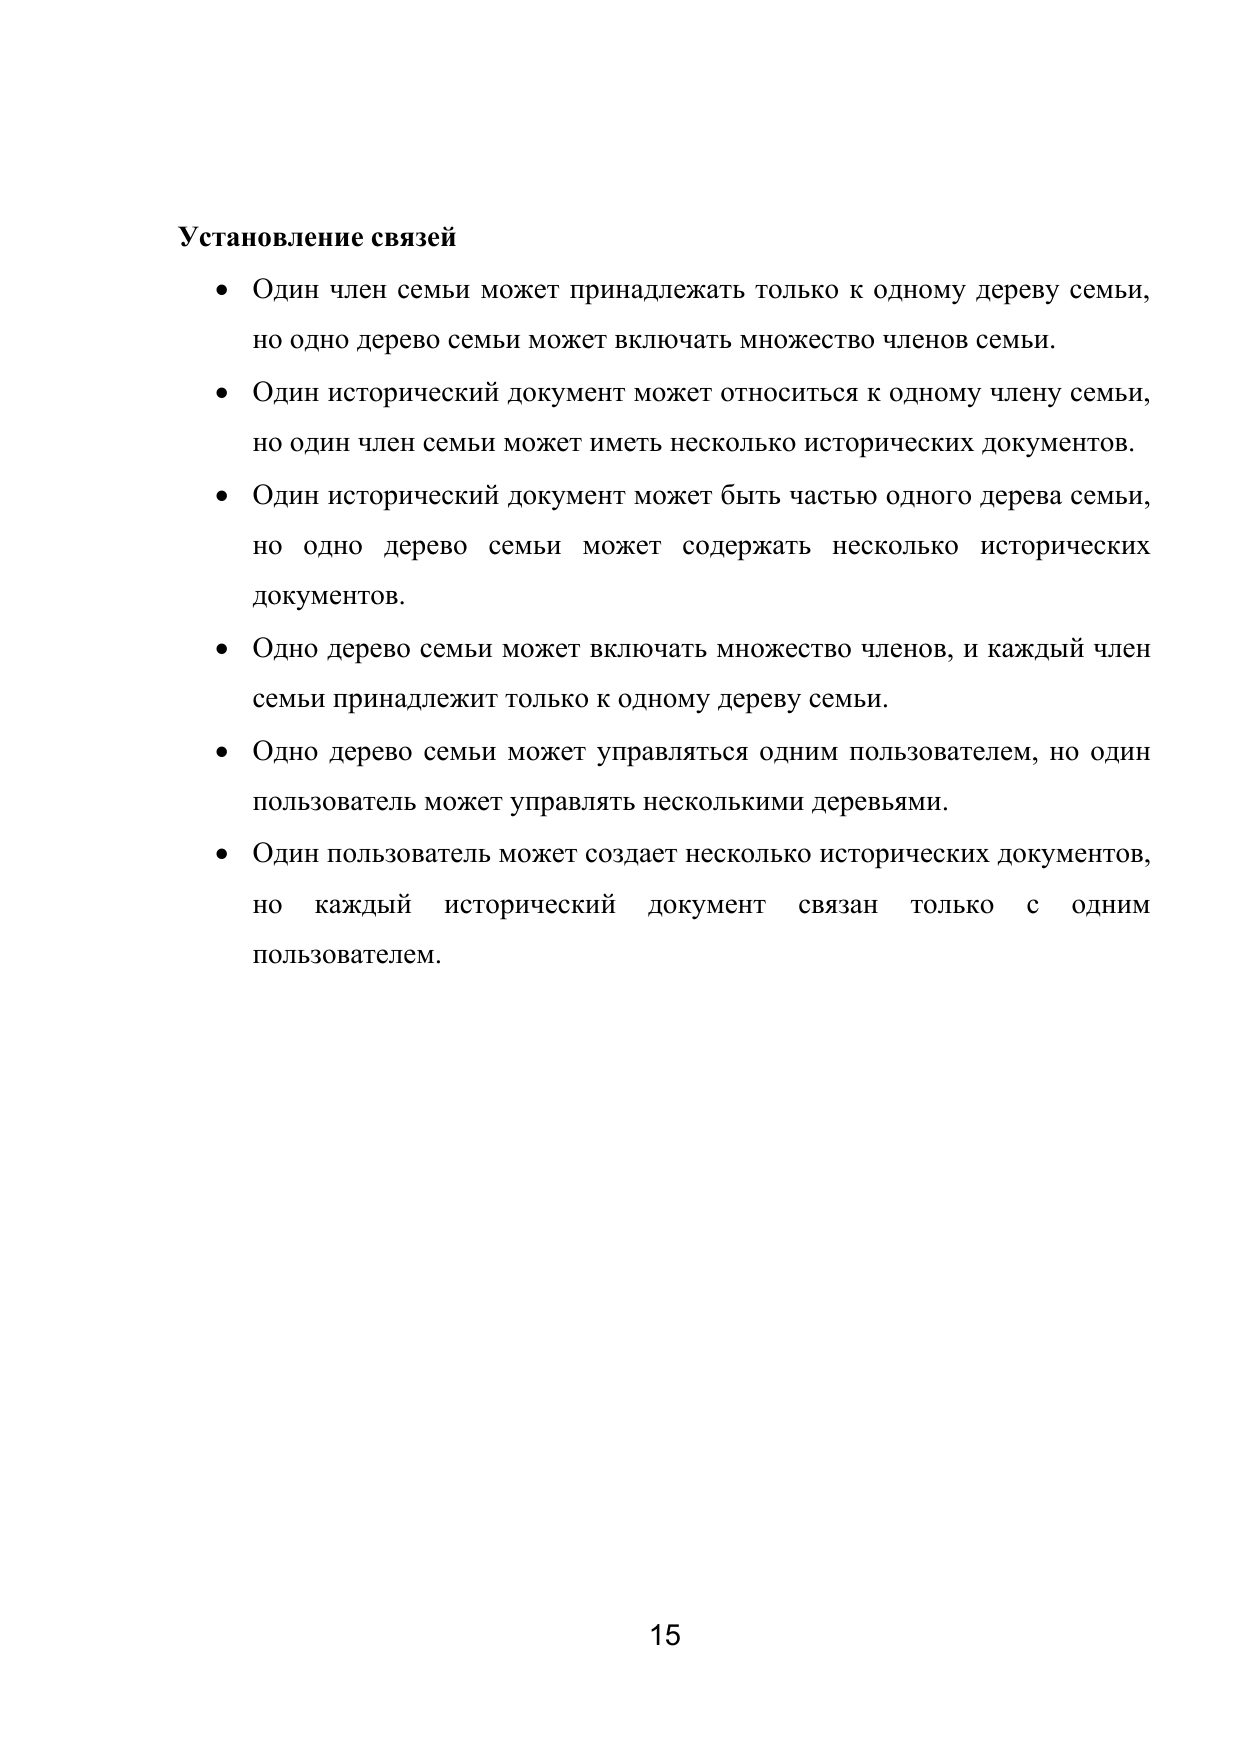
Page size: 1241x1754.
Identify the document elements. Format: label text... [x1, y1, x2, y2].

text Установление связей [177, 219, 1152, 252]
list Одно дерево семьи может управляться одним пользователем, но один пользователь может управлять несколькими деревьями. [215, 731, 1152, 817]
list Одно дерево семьи может включать множество членов, и каждый член семьи принадлежит только к одному дереву семьи. [215, 628, 1152, 714]
list Один исторический документ может относиться к одному члену семьи, но один член семьи может иметь несколько исторических документов. [215, 372, 1152, 458]
list Один член семьи может принадлежать только к одному дереву семьи, но одно дерево семьи может включать множество членов семьи. [215, 269, 1152, 355]
list Один исторический документ может быть частью одного дерева семьи, но одно дерево семьи может содержать несколько исторических документов. [215, 475, 1152, 611]
list Один пользователь может создает несколько исторических документов, но каждый исторический документ связан только с одним пользователем. [215, 833, 1152, 970]
